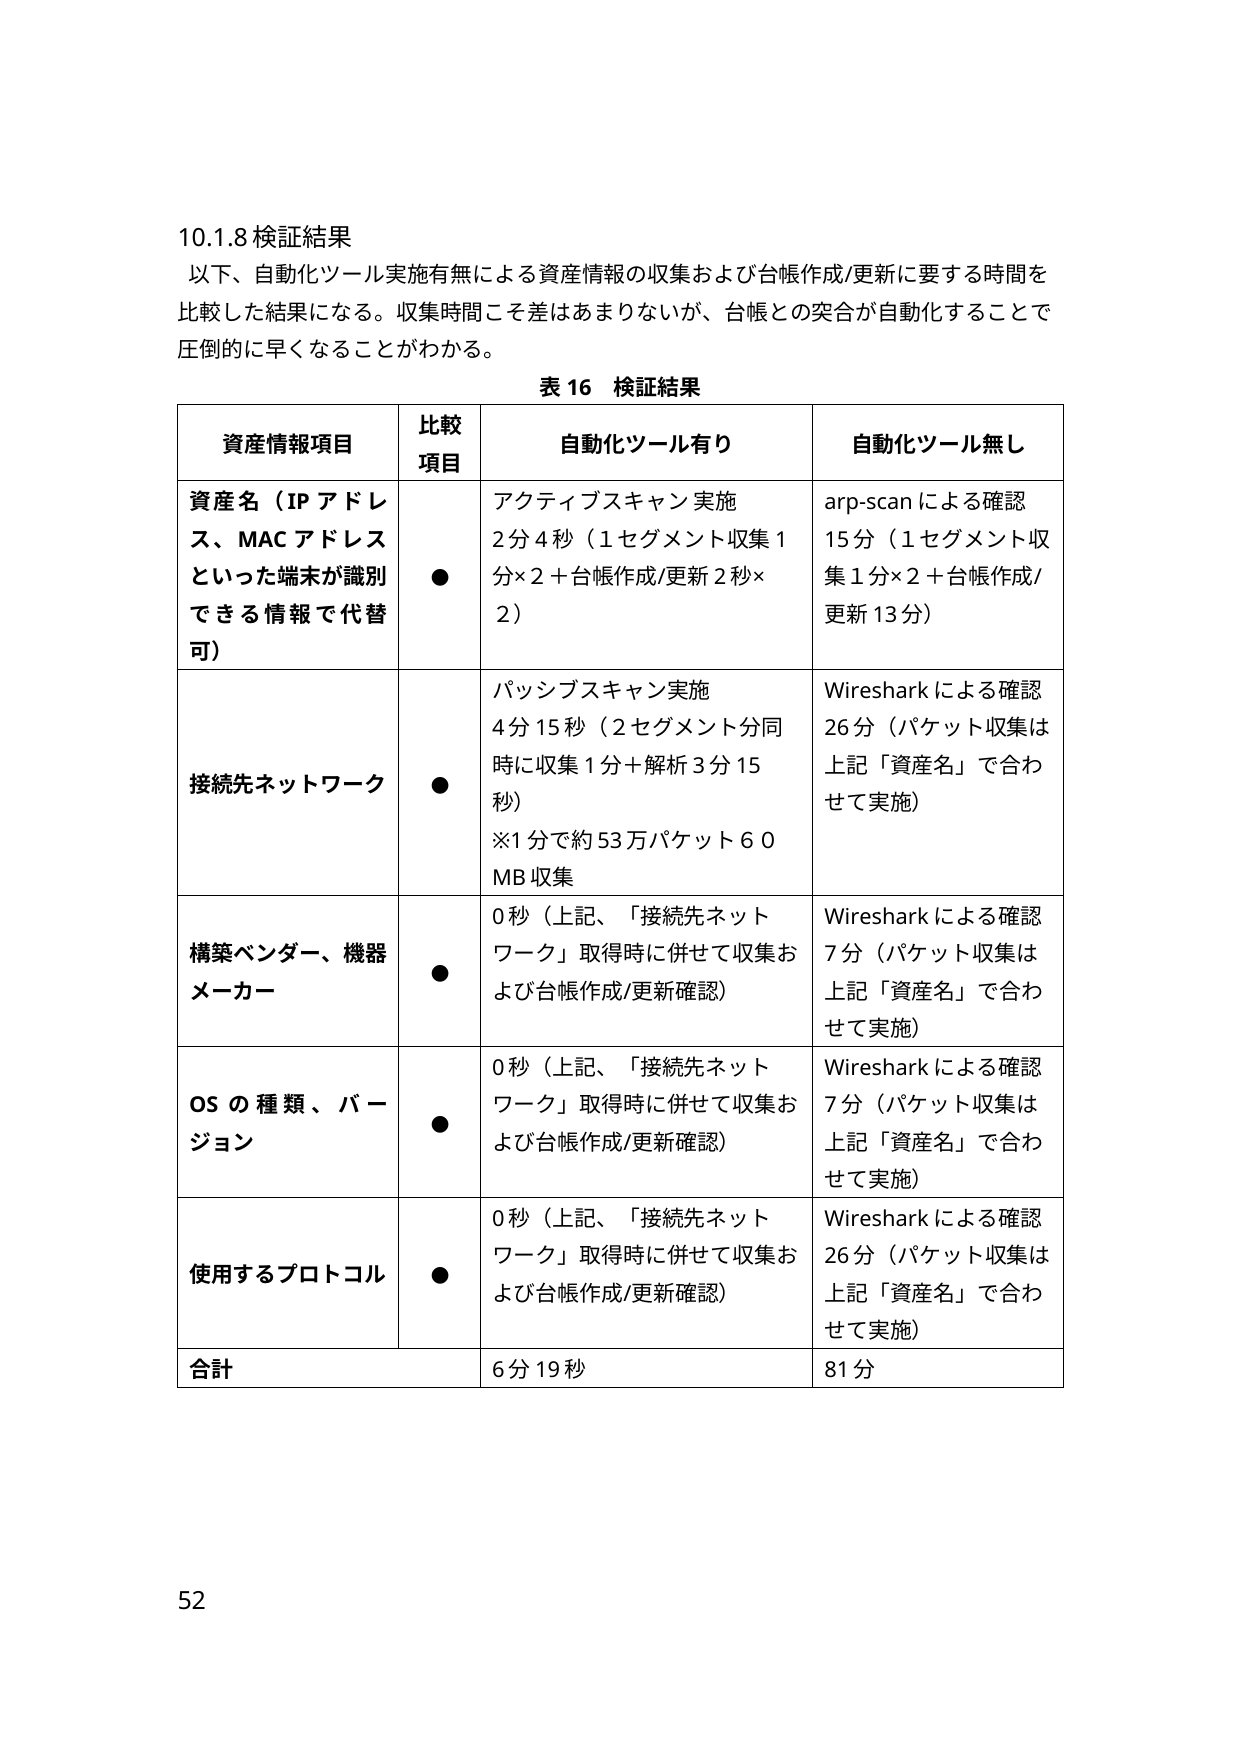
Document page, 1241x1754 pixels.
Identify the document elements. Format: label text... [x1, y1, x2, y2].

table_cell 接続先ネットワーク [178, 670, 398, 895]
table_cell Wiresharkによる確認 26分（パケット収集は上記「資産名」で合わせて実施） [813, 1198, 1063, 1348]
table_header 自動化ツール有り [481, 405, 812, 480]
table_cell Wiresharkによる確認 7分（パケット収集は上記「資産名」で合わせて実施） [813, 1047, 1063, 1197]
table_cell 合計 [178, 1349, 480, 1387]
table_header 資産情報項目 [178, 405, 398, 480]
table_cell OSの種類、バージョン [178, 1047, 398, 1197]
table_cell パッシブスキャン実施 4分15秒（２セグメント分同時に収集1分＋解析3分15秒） ※1分で約53万パケット６０MB収集 [481, 670, 812, 895]
text 表 16 検証結果 [177, 367, 1063, 404]
table_header 自動化ツール無し [813, 405, 1063, 480]
table_cell ● [399, 1198, 480, 1348]
table_cell 資産名（IPアドレス、MACアドレスといった端末が識別できる情報で代替可） [178, 481, 398, 669]
subtitle 検証結果 [177, 217, 1063, 254]
table_cell 0秒（上記、「接続先ネットワーク」取得時に併せて収集および台帳作成/更新確認） [481, 1047, 812, 1197]
table_cell ● [399, 481, 480, 669]
table_cell 構築ベンダー、機器メーカー [178, 896, 398, 1046]
table_cell 使用するプロトコル [178, 1198, 398, 1348]
table_cell ● [399, 1047, 480, 1197]
table_cell Wiresharkによる確認 26分（パケット収集は上記「資産名」で合わせて実施） [813, 670, 1063, 895]
table_cell 0秒（上記、「接続先ネットワーク」取得時に併せて収集および台帳作成/更新確認） [481, 1198, 812, 1348]
table_cell ● [399, 896, 480, 1046]
table_cell arp-scanによる確認 15分（１セグメント収集１分×２＋台帳作成/更新13分） [813, 481, 1063, 669]
table_cell 6分19秒 [481, 1349, 812, 1387]
text 以下、自動化ツール実施有無による資産情報の収集および台帳作成/更新に要する時間を比較した結果になる。収集時間こそ差はあまりないが、台帳との突合が自動化することで圧倒的に早くなることがわかる。 [177, 254, 1063, 367]
table_cell 0秒（上記、「接続先ネットワーク」取得時に併せて収集および台帳作成/更新確認） [481, 896, 812, 1046]
table_cell ● [399, 670, 480, 895]
table_cell アクティブスキャン 実施 2分4秒（１セグメント収集1分×２＋台帳作成/更新2秒×２） [481, 481, 812, 669]
table_cell Wiresharkによる確認 7分（パケット収集は上記「資産名」で合わせて実施） [813, 896, 1063, 1046]
table_cell 81分 [813, 1349, 1063, 1387]
table_header 比較項目 [399, 405, 480, 480]
